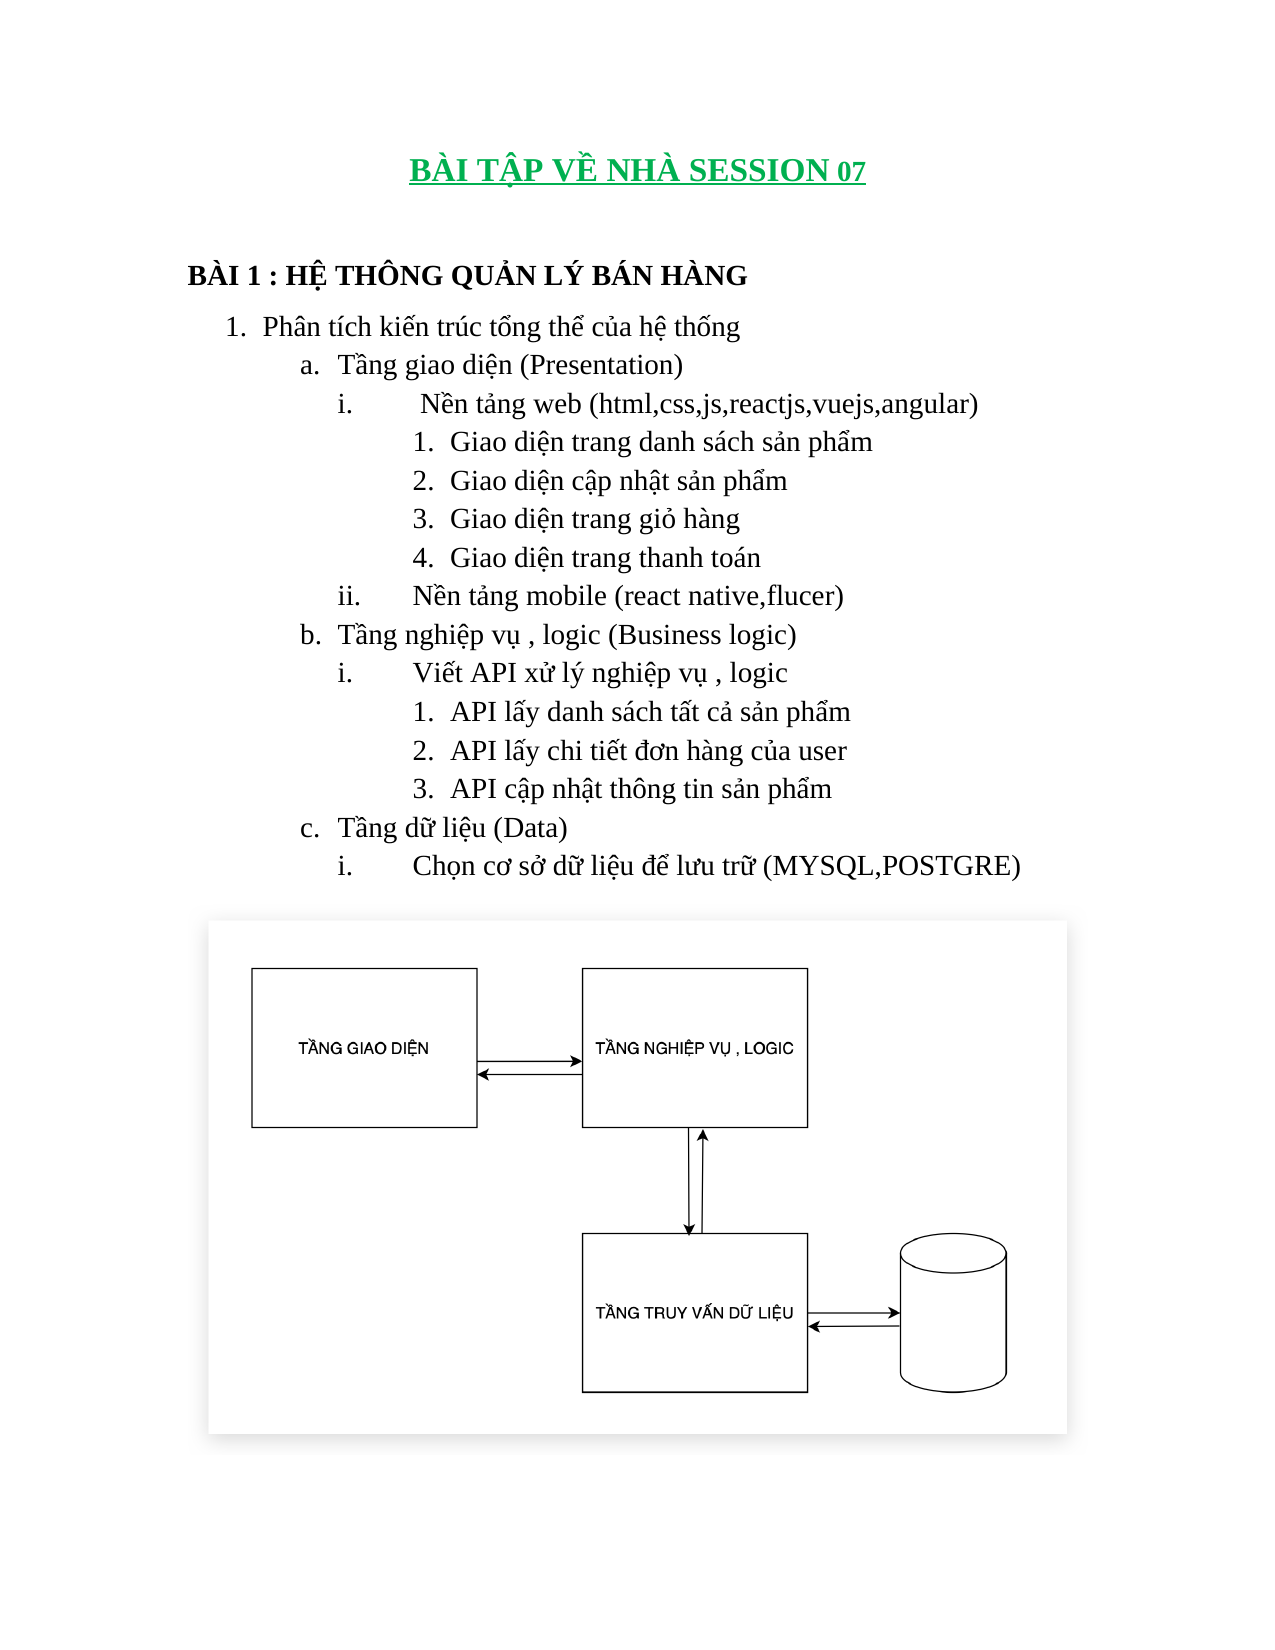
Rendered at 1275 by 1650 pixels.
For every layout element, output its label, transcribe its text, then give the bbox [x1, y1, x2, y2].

list Tầng giao diện (Presentation) [300, 347, 1087, 381]
list Viết API xử lý nghiệp vụ , logic [337, 656, 1087, 689]
list Giao diện trang giỏ hàng [412, 501, 1087, 535]
list API cập nhật thông tin sản phẩm [412, 771, 1087, 805]
list API lấy danh sách tất cả sản phẩm [412, 694, 1087, 728]
list Giao diện cập nhật sản phẩm [412, 463, 1087, 496]
picture [187, 899, 1088, 1455]
list Phân tích kiến trúc tổng thể của hệ thống [225, 309, 1087, 342]
list Tầng nghiệp vụ , logic (Business logic) [300, 617, 1087, 651]
list Nền tảng web (html,css,js,reactjs,vuejs,angular) [337, 386, 1087, 419]
list Giao diện trang thanh toán [412, 540, 1087, 573]
list Nền tảng mobile (react native,flucer) [337, 578, 1087, 612]
list Chọn cơ sở dữ liệu để lưu trữ (MYSQL,POSTGRE) [337, 848, 1087, 882]
list API lấy chi tiết đơn hàng của user [412, 733, 1087, 766]
list Giao diện trang danh sách sản phẩm [412, 424, 1087, 458]
text BÀI 1 : HỆ THÔNG QUẢN LÝ BÁN HÀNG [187, 258, 1087, 291]
text BÀI TẬP VỀ NHÀ SESSION 07 [187, 150, 1087, 188]
list Tầng dữ liệu (Data) [300, 810, 1087, 843]
